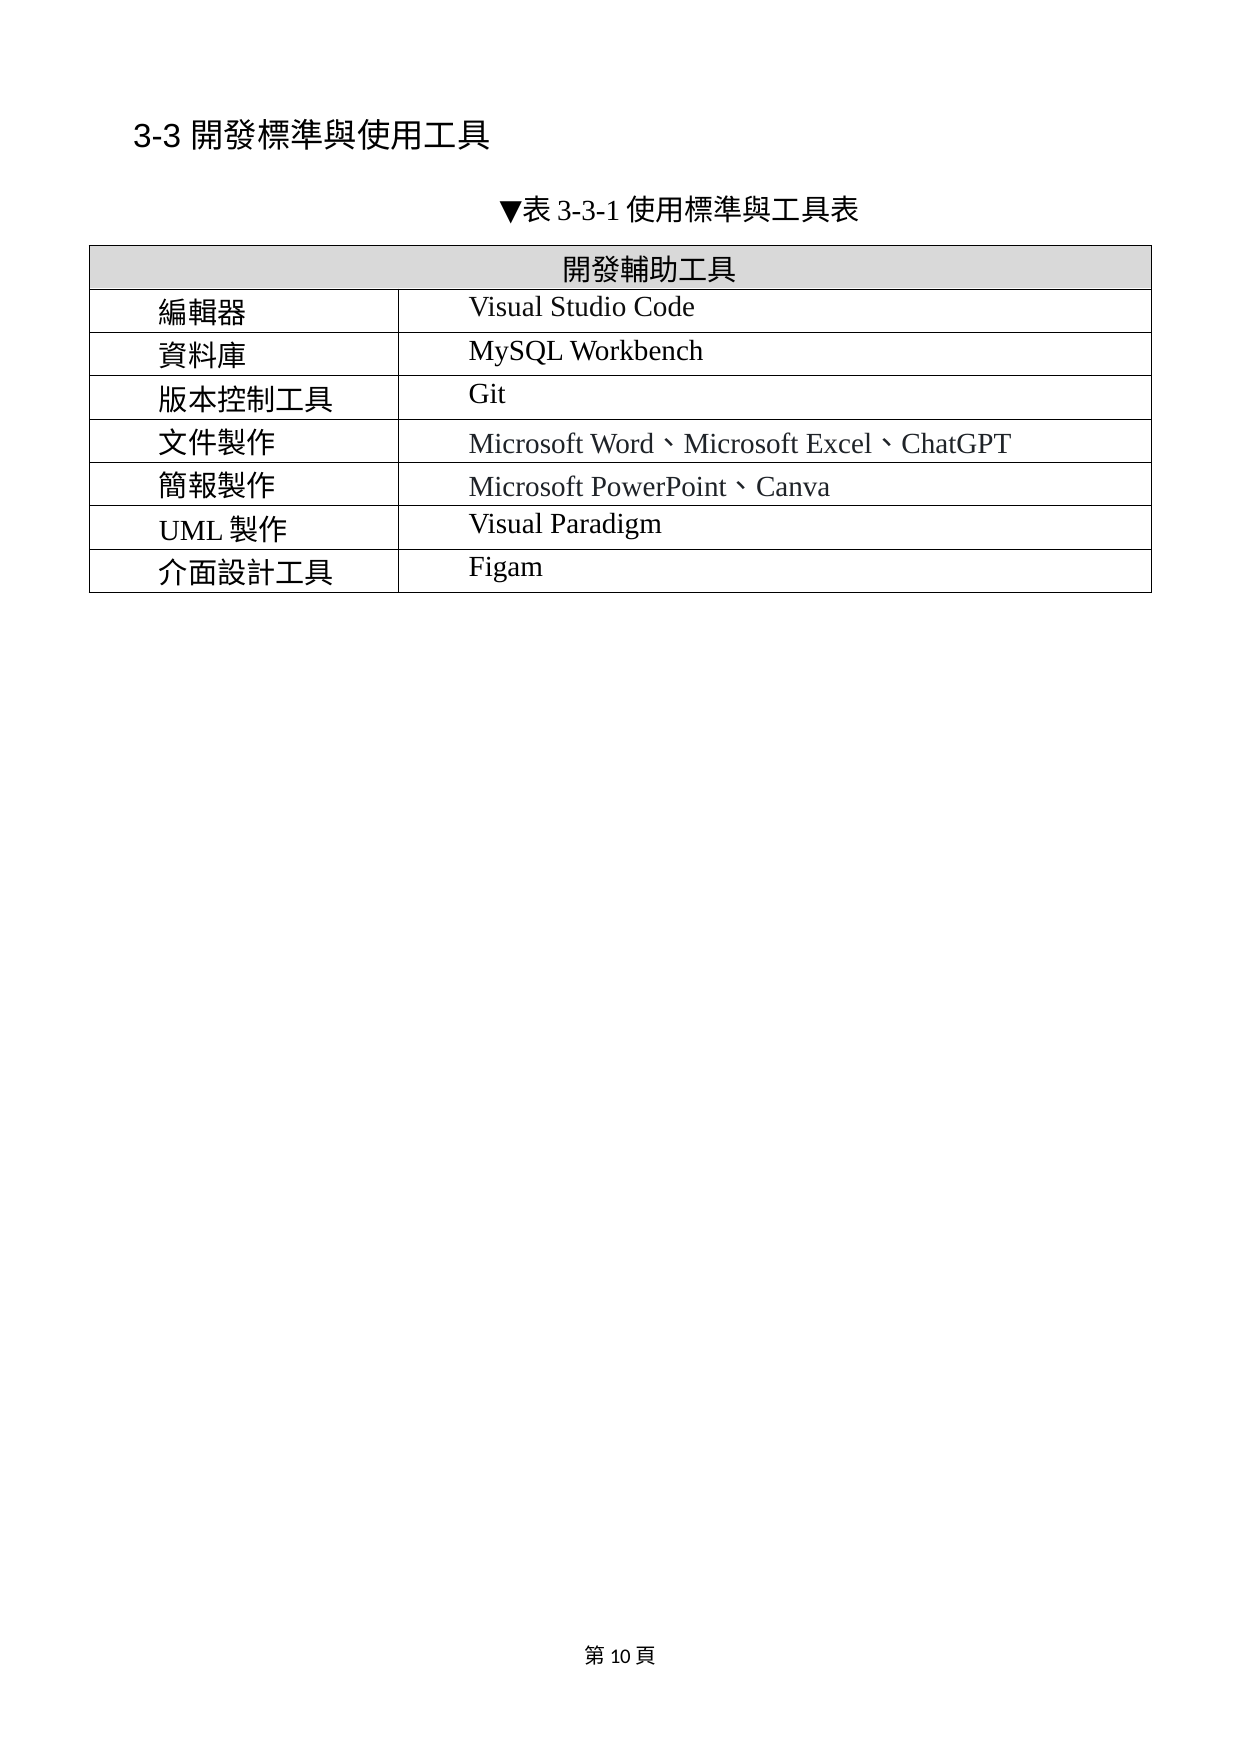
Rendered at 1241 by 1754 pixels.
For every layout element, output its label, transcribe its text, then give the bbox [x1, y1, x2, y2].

table_header 開發輔助工具 [90, 246, 1151, 288]
table_cell MySQL Workbench [399, 333, 1151, 375]
table_cell Figam [399, 550, 1151, 592]
table_cell 版本控制工具 [90, 376, 398, 418]
table_cell Microsoft Word、Microsoft Excel、ChatGPT [901, 420, 1151, 462]
table_cell Microsoft Word、Microsoft Excel、ChatGPT [399, 420, 654, 462]
table_cell 資料庫 [90, 333, 398, 375]
table_cell Git [399, 376, 1151, 418]
table_cell Microsoft PowerPoint、Canva [756, 463, 1151, 505]
table_cell Visual Paradigm [399, 506, 1151, 548]
table_cell UML製作 [90, 506, 398, 548]
subtitle 開發標準與使用工具 [133, 95, 1152, 170]
table_cell Visual Studio Code [399, 290, 1151, 332]
table_cell 編輯器 [90, 290, 398, 332]
table_cell 介面設計工具 [90, 550, 398, 592]
table_cell 簡報製作 [90, 463, 398, 505]
table_cell 文件製作 [90, 420, 398, 462]
list ▼表3-3-1使用標準與工具表 [89, 170, 1152, 245]
table_cell Microsoft PowerPoint、Canva [399, 463, 727, 505]
